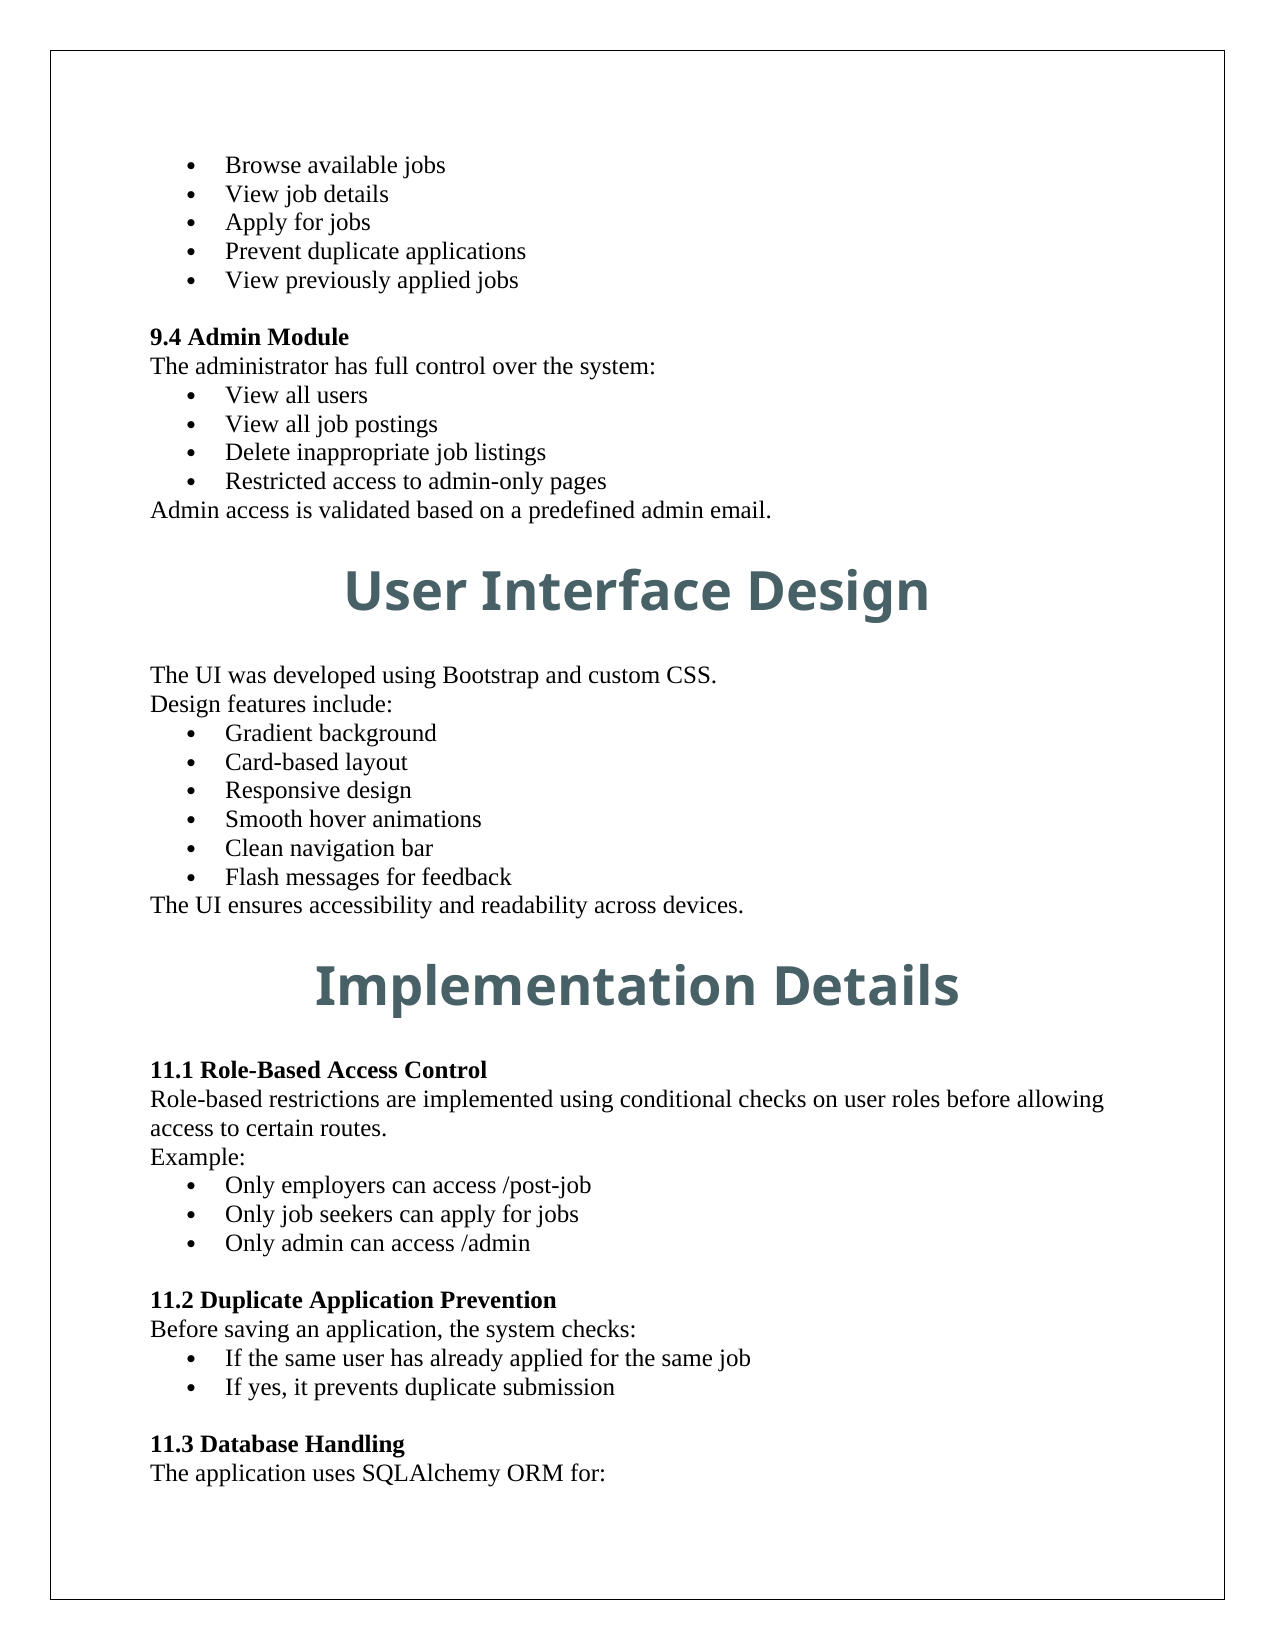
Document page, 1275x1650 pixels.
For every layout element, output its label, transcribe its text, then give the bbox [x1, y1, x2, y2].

list Card-based layout [187, 747, 1125, 775]
text The application uses SQLAlchemy ORM for: [150, 1458, 1125, 1487]
list Delete inappropriate job listings [187, 437, 1125, 466]
text 9.4 Admin Module [150, 322, 1125, 351]
text 11.3 Database Handling [150, 1429, 1125, 1458]
subtitle User Interface Design [150, 552, 1125, 626]
text 11.2 Duplicate Application Prevention [150, 1286, 1125, 1314]
list Flash messages for feedback [187, 862, 1125, 890]
text Before saving an application, the system checks: [150, 1314, 1125, 1343]
text Design features include: [150, 689, 1125, 718]
text The UI ensures accessibility and readability across devices. [150, 890, 1125, 919]
text Admin access is validated based on a predefined admin email. [150, 495, 1125, 524]
list Gradient background [187, 718, 1125, 747]
list Clean navigation bar [187, 833, 1125, 862]
subtitle Implementation Details [150, 948, 1125, 1022]
list Restricted access to admin-only pages [187, 466, 1125, 495]
list Only employers can access /post-job [187, 1171, 1125, 1199]
list Apply for jobs [187, 207, 1125, 236]
text Role-based restrictions are implemented using conditional checks on user roles before allowing access to certain routes. [150, 1084, 1125, 1142]
list Prevent duplicate applications [187, 236, 1125, 265]
list View all job postings [187, 409, 1125, 437]
text The administrator has full control over the system: [150, 351, 1125, 380]
text 11.1 Role-Based Access Control [150, 1056, 1125, 1084]
list Responsive design [187, 775, 1125, 804]
list Browse available jobs [187, 150, 1125, 179]
list Only job seekers can apply for jobs [187, 1199, 1125, 1228]
list View job details [187, 179, 1125, 207]
list If yes, it prevents duplicate submission [187, 1372, 1125, 1401]
list Smooth hover animations [187, 804, 1125, 833]
text Example: [150, 1142, 1125, 1171]
list View all users [187, 380, 1125, 409]
list If the same user has already applied for the same job [187, 1343, 1125, 1372]
text The UI was developed using Bootstrap and custom CSS. [150, 660, 1125, 689]
list View previously applied jobs [187, 265, 1125, 294]
list Only admin can access /admin [187, 1228, 1125, 1257]
